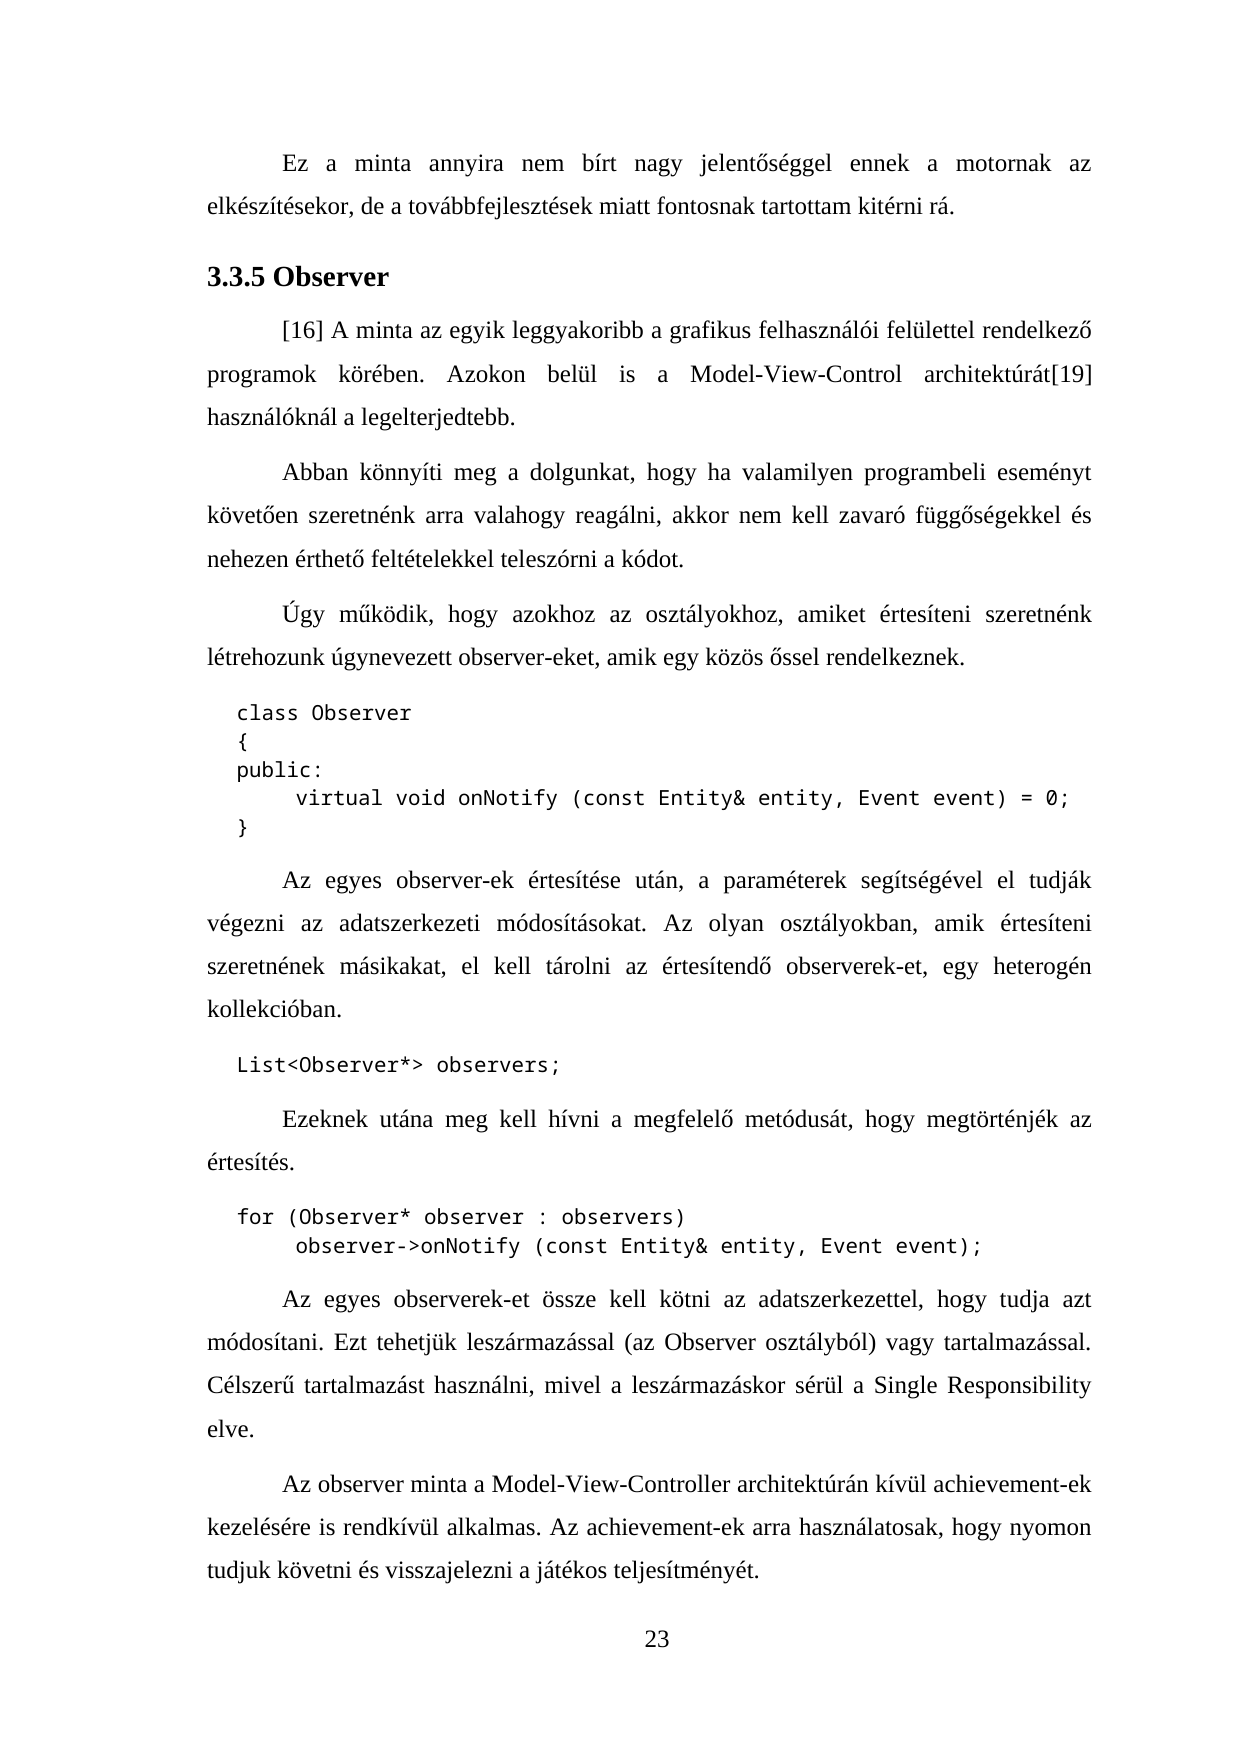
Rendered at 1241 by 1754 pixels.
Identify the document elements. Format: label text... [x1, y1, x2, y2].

text Az egyes observer-ek értesítése után, a paraméterek segítségével el tudják végezni az adatszerkezeti módosításokat. Az olyan osztályokban, amik értesíteni szeretnének másikakat, el kell tárolni az értesítendő observerek-et, egy heterogén kollekcióban. [207, 865, 1092, 1023]
text Ez a minta annyira nem bírt nagy jelentőséggel ennek a motornak az elkészítésekor, de a továbbfejlesztések miatt fontosnak tartottam kitérni rá. [207, 148, 1092, 219]
text List<Observer*> observers; [236, 1050, 1092, 1079]
text Ezeknek utána meg kell hívni a megfelelő metódusát, hogy megtörténjék az értesítés. [207, 1104, 1092, 1176]
text Úgy működik, hogy azokhoz az osztályokhoz, amiket értesíteni szeretnénk létrehozunk úgynevezett observer-eket, amik egy közös őssel rendelkeznek. [207, 599, 1092, 671]
text Az egyes observerek-et össze kell kötni az adatszerkezettel, hogy tudja azt módosítani. Ezt tehetjük leszármazással (az Observer osztályból) vagy tartalmazással. Célszerű tartalmazást használni, mivel a leszármazáskor sérül a Single Responsibility elve. [207, 1284, 1092, 1442]
subtitle Observer [207, 259, 1092, 292]
text for (Observer* observer : observers) [236, 1202, 1092, 1231]
text [16] A minta az egyik leggyakoribb a grafikus felhasználói felülettel rendelkező programok körében. Azokon belül is a Model-View-Control architektúrát[19] használóknál a legelterjedtebb. [207, 316, 1092, 431]
text public: [236, 755, 1092, 783]
text Abban könnyíti meg a dolgunkat, hogy ha valamilyen programbeli eseményt követően szeretnénk arra valahogy reagálni, akkor nem kell zavaró függőségekkel és nehezen érthető feltételekkel teleszórni a kódot. [207, 457, 1092, 572]
text { [236, 726, 1092, 755]
text virtual void onNotify (const Entity& entity, Event event) = 0; [236, 783, 1092, 812]
text } [236, 812, 1092, 840]
text class Observer [236, 698, 1092, 726]
text observer->onNotify (const Entity& entity, Event event); [236, 1231, 1092, 1259]
text Az observer minta a Model-View-Controller architektúrán kívül achievement-ek kezelésére is rendkívül alkalmas. Az achievement-ek arra használatosak, hogy nyomon tudjuk követni és visszajelezni a játékos teljesítményét. [207, 1469, 1092, 1584]
